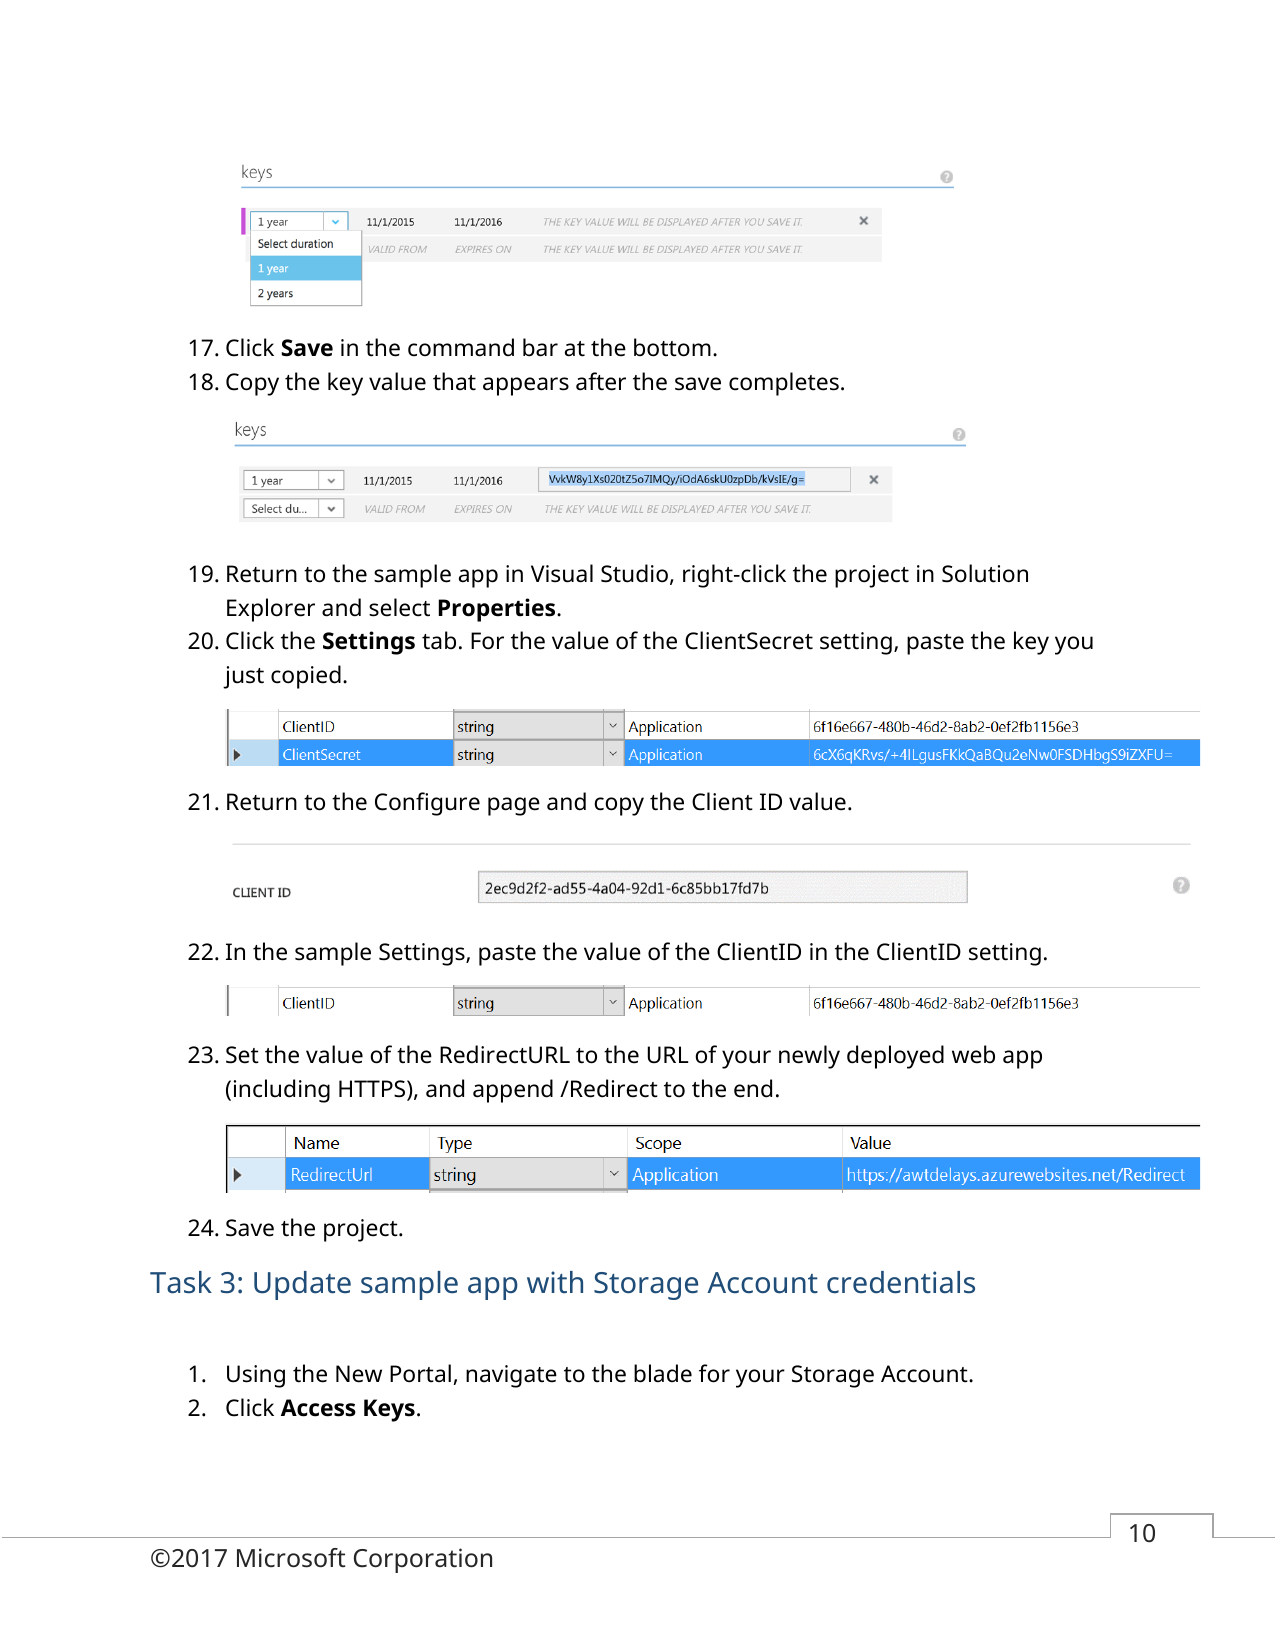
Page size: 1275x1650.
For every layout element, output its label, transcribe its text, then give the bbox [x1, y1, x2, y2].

list Return to the Configure page and copy the Client ID value. [187, 785, 1125, 817]
list Copy the key value that appears after the save completes. [187, 365, 1125, 397]
list Set the value of the RedirectURL to the URL of your newly deployed web app (including HTTPS), and append /Redirect to the end. [187, 1039, 1125, 1104]
picture [225, 415, 976, 539]
list Click Save in the command bar at the bottom. [187, 332, 1125, 363]
list Click Access Keys. [187, 1392, 1125, 1423]
picture [225, 1123, 1200, 1193]
list Click the Settings tab. For the value of the ClientSecret setting, paste the key you just copied. [187, 625, 1125, 690]
list Using the New Portal, navigate to the blade for your Storage Account. [187, 1358, 1125, 1389]
picture [225, 150, 965, 313]
picture [225, 709, 1200, 766]
picture [225, 835, 1200, 916]
list In the sample Settings, paste the value of the ClientID in the ClientID setting. [187, 935, 1125, 967]
list Return to the sample app in Visual Studio, right-click the project in Solution Explorer and select Properties. [187, 558, 1125, 623]
subtitle Task 3: Update sample app with Storage Account credentials [150, 1262, 1125, 1302]
picture [225, 985, 1200, 1016]
list Save the project. [187, 1212, 1125, 1243]
